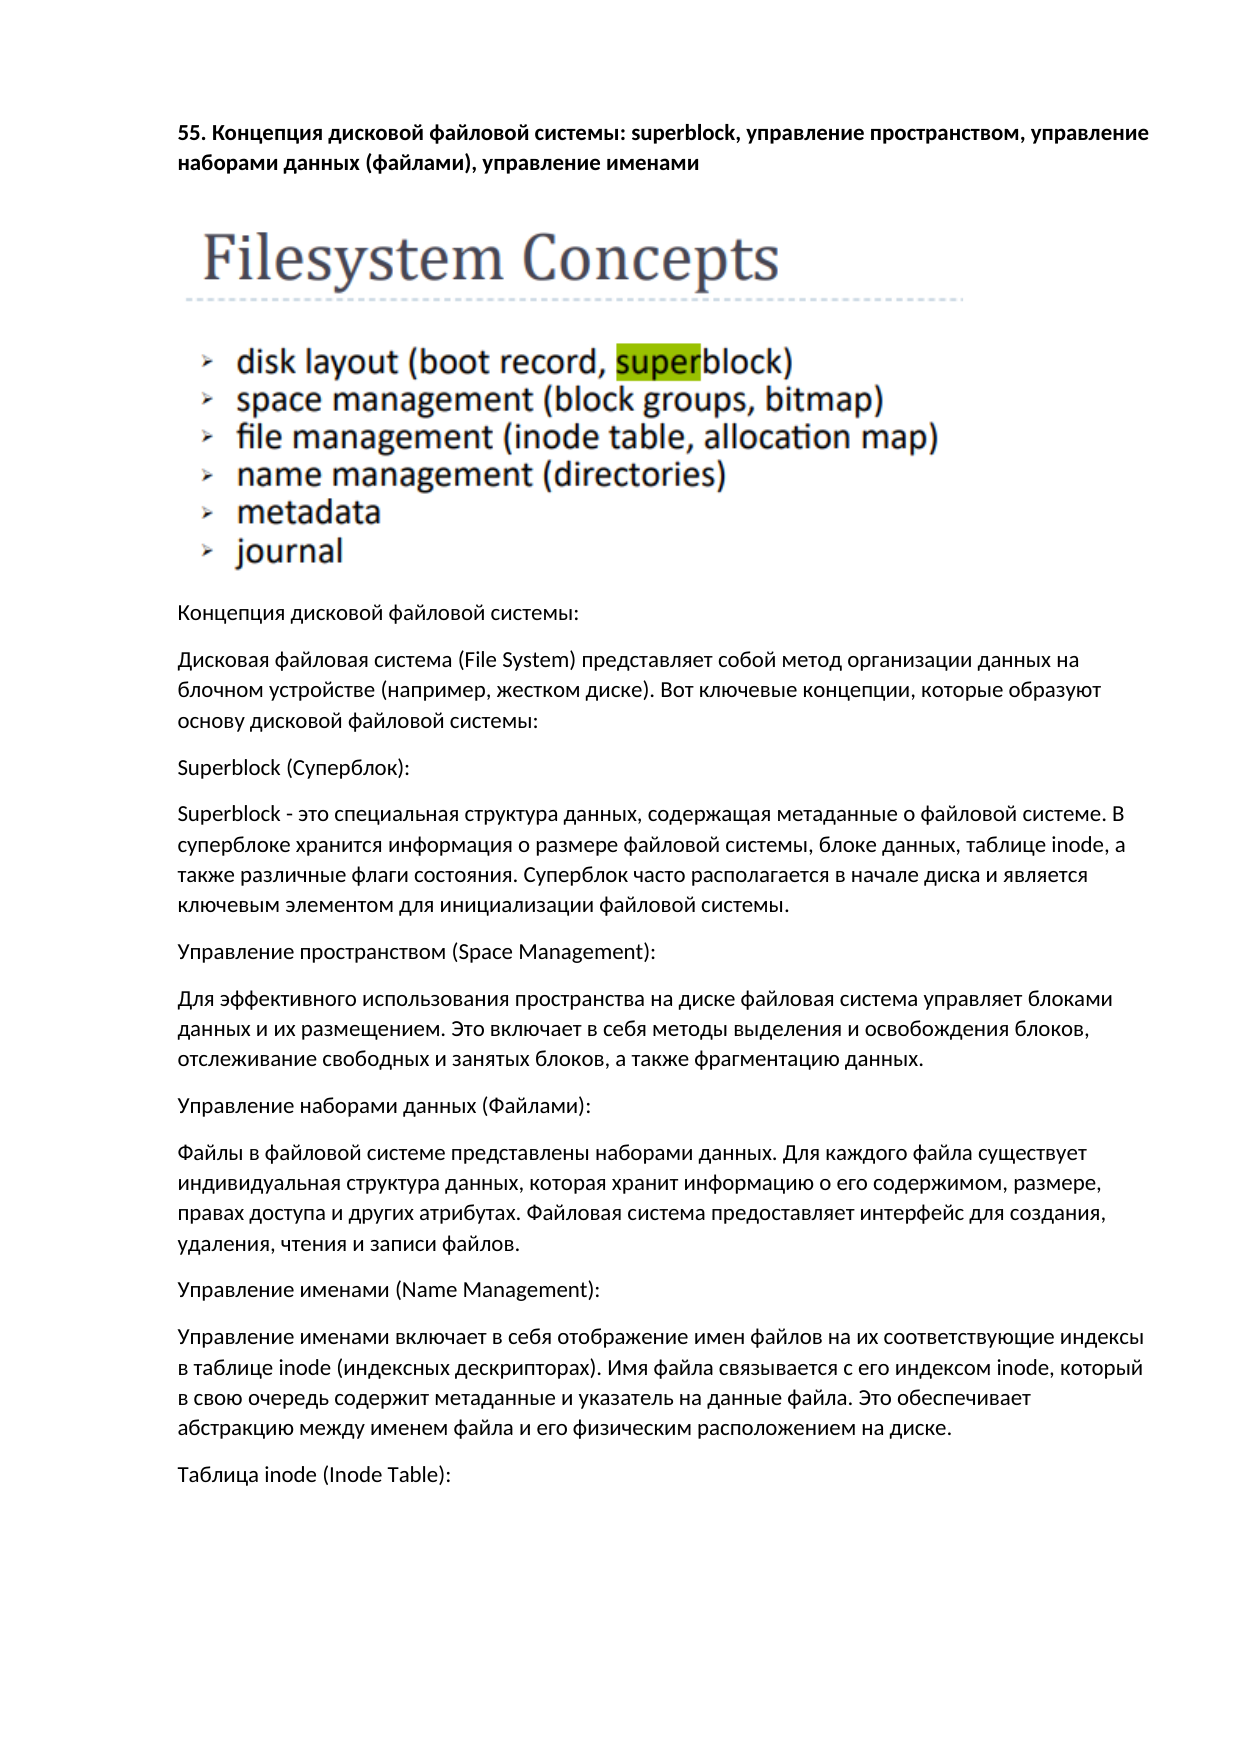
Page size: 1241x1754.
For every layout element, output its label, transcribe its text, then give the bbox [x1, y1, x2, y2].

text Для эффективного использования пространства на диске файловая система управляет блоками данных и их размещением. Это включает в себя методы выделения и освобождения блоков, отслеживание свободных и занятых блоков, а также фрагментацию данных. [177, 984, 1152, 1072]
text Таблица inode (Inode Table): [177, 1460, 1152, 1488]
text Файлы в файловой системе представлены наборами данных. Для каждого файла существует индивидуальная структура данных, которая хранит информацию о его содержимом, размере, правах доступа и других атрибутах. Файловая система предоставляет интерфейс для создания, удаления, чтения и записи файлов. [177, 1138, 1152, 1257]
text Управление наборами данных (Файлами): [177, 1091, 1152, 1119]
text Superblock - это специальная структура данных, содержащая метаданные о файловой системе. В суперблоке хранится информация о размере файловой системы, блоке данных, таблице inode, а также различные флаги состояния. Суперблок часто располагается в начале диска и является ключевым элементом для инициализации файловой системы. [177, 799, 1152, 918]
text Концепция дисковой файловой системы: [177, 598, 1152, 627]
text Управление именами включает в себя отображение имен файлов на их соответствующие индексы в таблице inode (индексных дескрипторах). Имя файла связывается с его индексом inode, который в свою очередь содержит метаданные и указатель на данные файла. Это обеспечивает абстракцию между именем файла и его физическим расположением на диске. [177, 1322, 1152, 1441]
picture [177, 195, 964, 580]
text Управление именами (Name Management): [177, 1276, 1152, 1304]
text Управление пространством (Space Management): [177, 937, 1152, 965]
text 55. Концепция дисковой файловой системы: superblock, управление пространством, управление наборами данных (файлами), управление именами [177, 118, 1152, 176]
text Дисковая файловая система (File System) представляет собой метод организации данных на блочном устройстве (например, жестком диске). Вот ключевые концепции, которые образуют основу дисковой файловой системы: [177, 645, 1152, 734]
text Superblock (Суперблок): [177, 753, 1152, 781]
